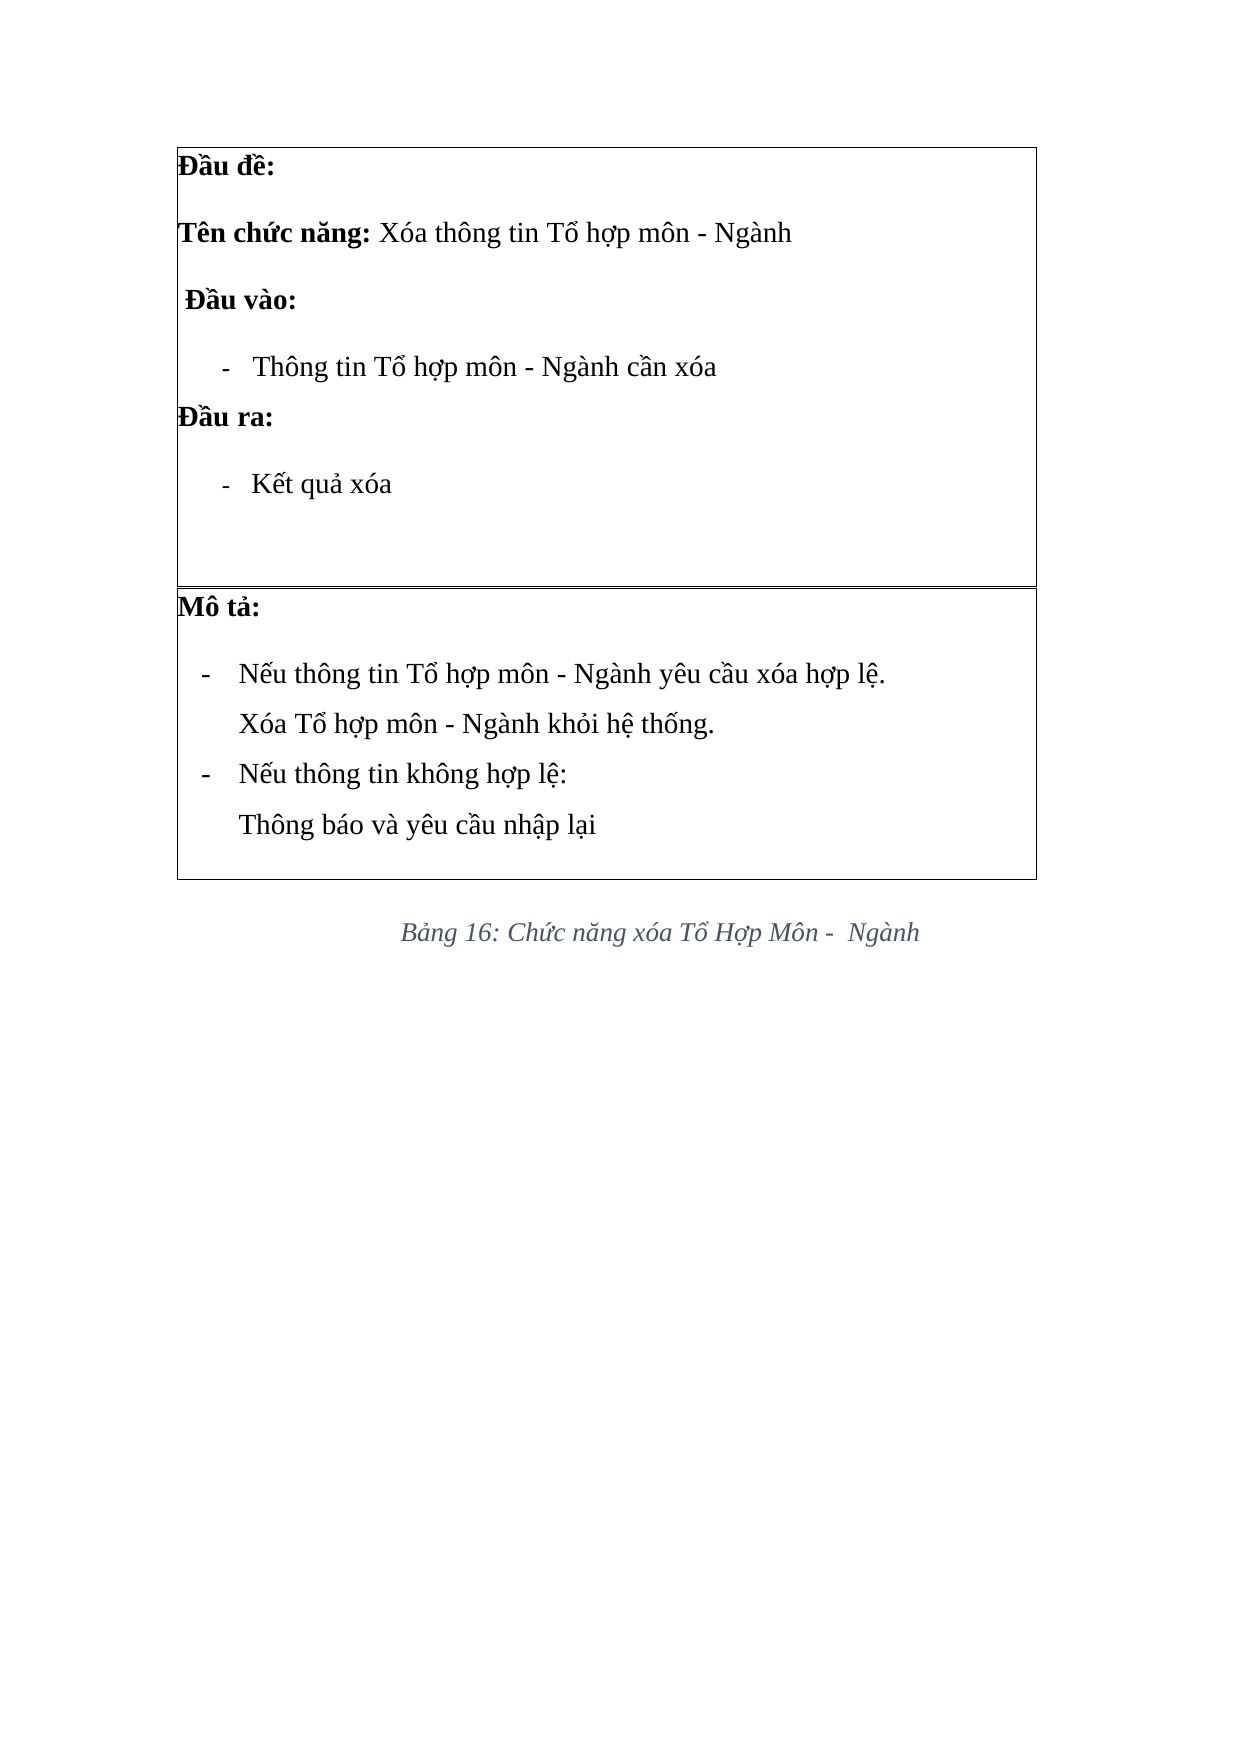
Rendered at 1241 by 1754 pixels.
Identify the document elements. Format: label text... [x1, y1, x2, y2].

text Bảng 16: Chức năng xóa Tổ Hợp Môn - Ngành [201, 916, 1122, 947]
